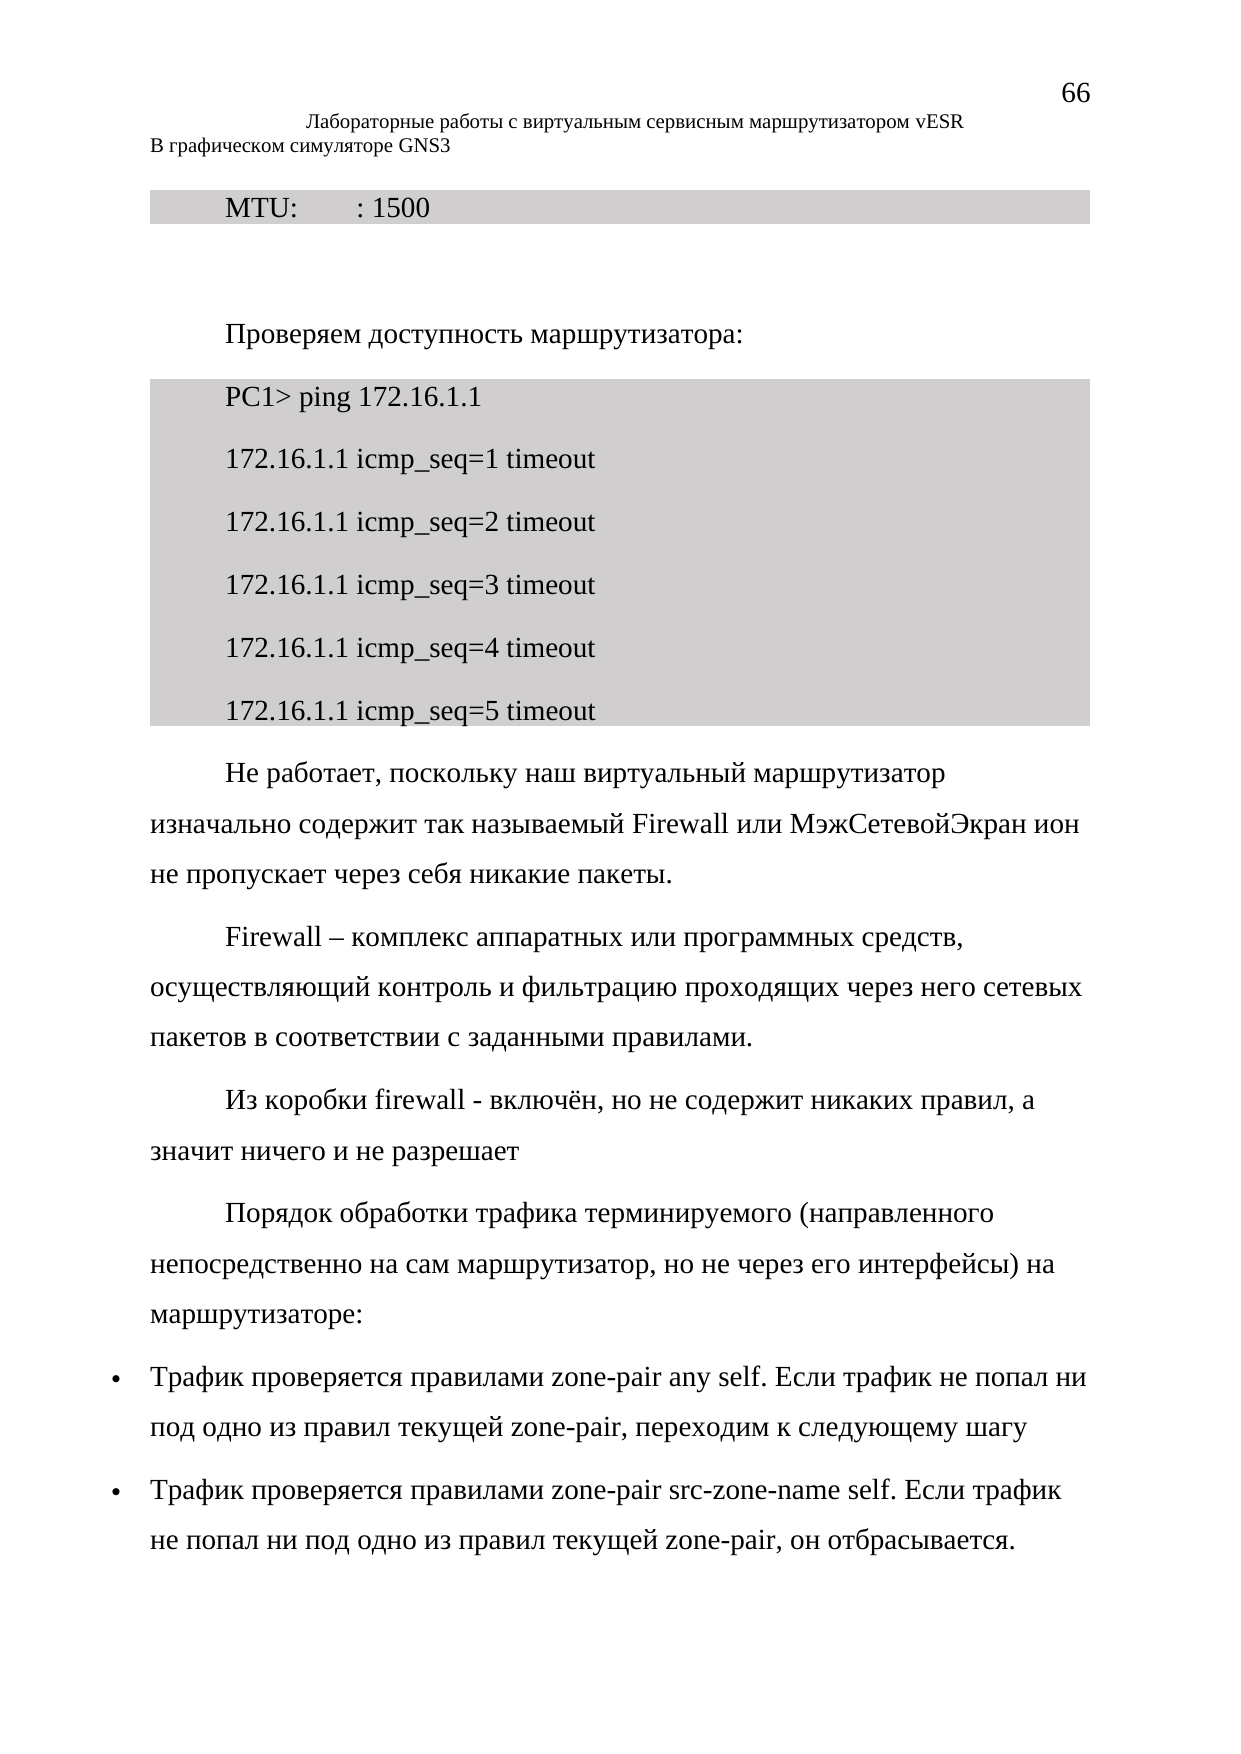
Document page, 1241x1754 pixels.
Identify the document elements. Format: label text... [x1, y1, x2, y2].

list Трафик проверяется правилами zone-pair any self. Если трафик не попал ни под одно из правил текущей zone-pair, переходим к следующему шагу [112, 1359, 1090, 1443]
list Трафик проверяется правилами zone-pair src-zone-name self. Если трафик не попал ни под одно из правил текущей zone-pair, он отбрасывается. [112, 1472, 1090, 1556]
text Firewall – комплекс аппаратных или программных средств, осуществляющий контроль и фильтрацию проходящих через него сетевых пакетов в соответствии с заданными правилами. [150, 919, 1090, 1053]
text PC1> ping 172.16.1.1 [150, 379, 1090, 412]
text 172.16.1.1 icmp_seq=1 timeout [150, 441, 1090, 475]
text 172.16.1.1 icmp_seq=4 timeout [150, 630, 1090, 663]
text Не работает, поскольку наш виртуальный маршрутизатор изначально содержит так называемый Firewall или МэжСетевойЭкран ион не пропускает через себя никакие пакеты. [150, 756, 1090, 890]
text Проверяем доступность маршрутизатора: [150, 316, 1090, 349]
text MTU: : 1500 [150, 190, 1090, 224]
text 172.16.1.1 icmp_seq=5 timeout [150, 693, 1090, 726]
text Порядок обработки трафика терминируемого (направленного непосредственно на сам маршрутизатор, но не через его интерфейсы) на маршрутизаторе: [150, 1196, 1090, 1330]
text 172.16.1.1 icmp_seq=2 timeout [150, 504, 1090, 538]
text Из коробки firewall - включён, но не содержит никаких правил, а значит ничего и не разрешает [150, 1082, 1090, 1166]
text 172.16.1.1 icmp_seq=3 timeout [150, 567, 1090, 601]
